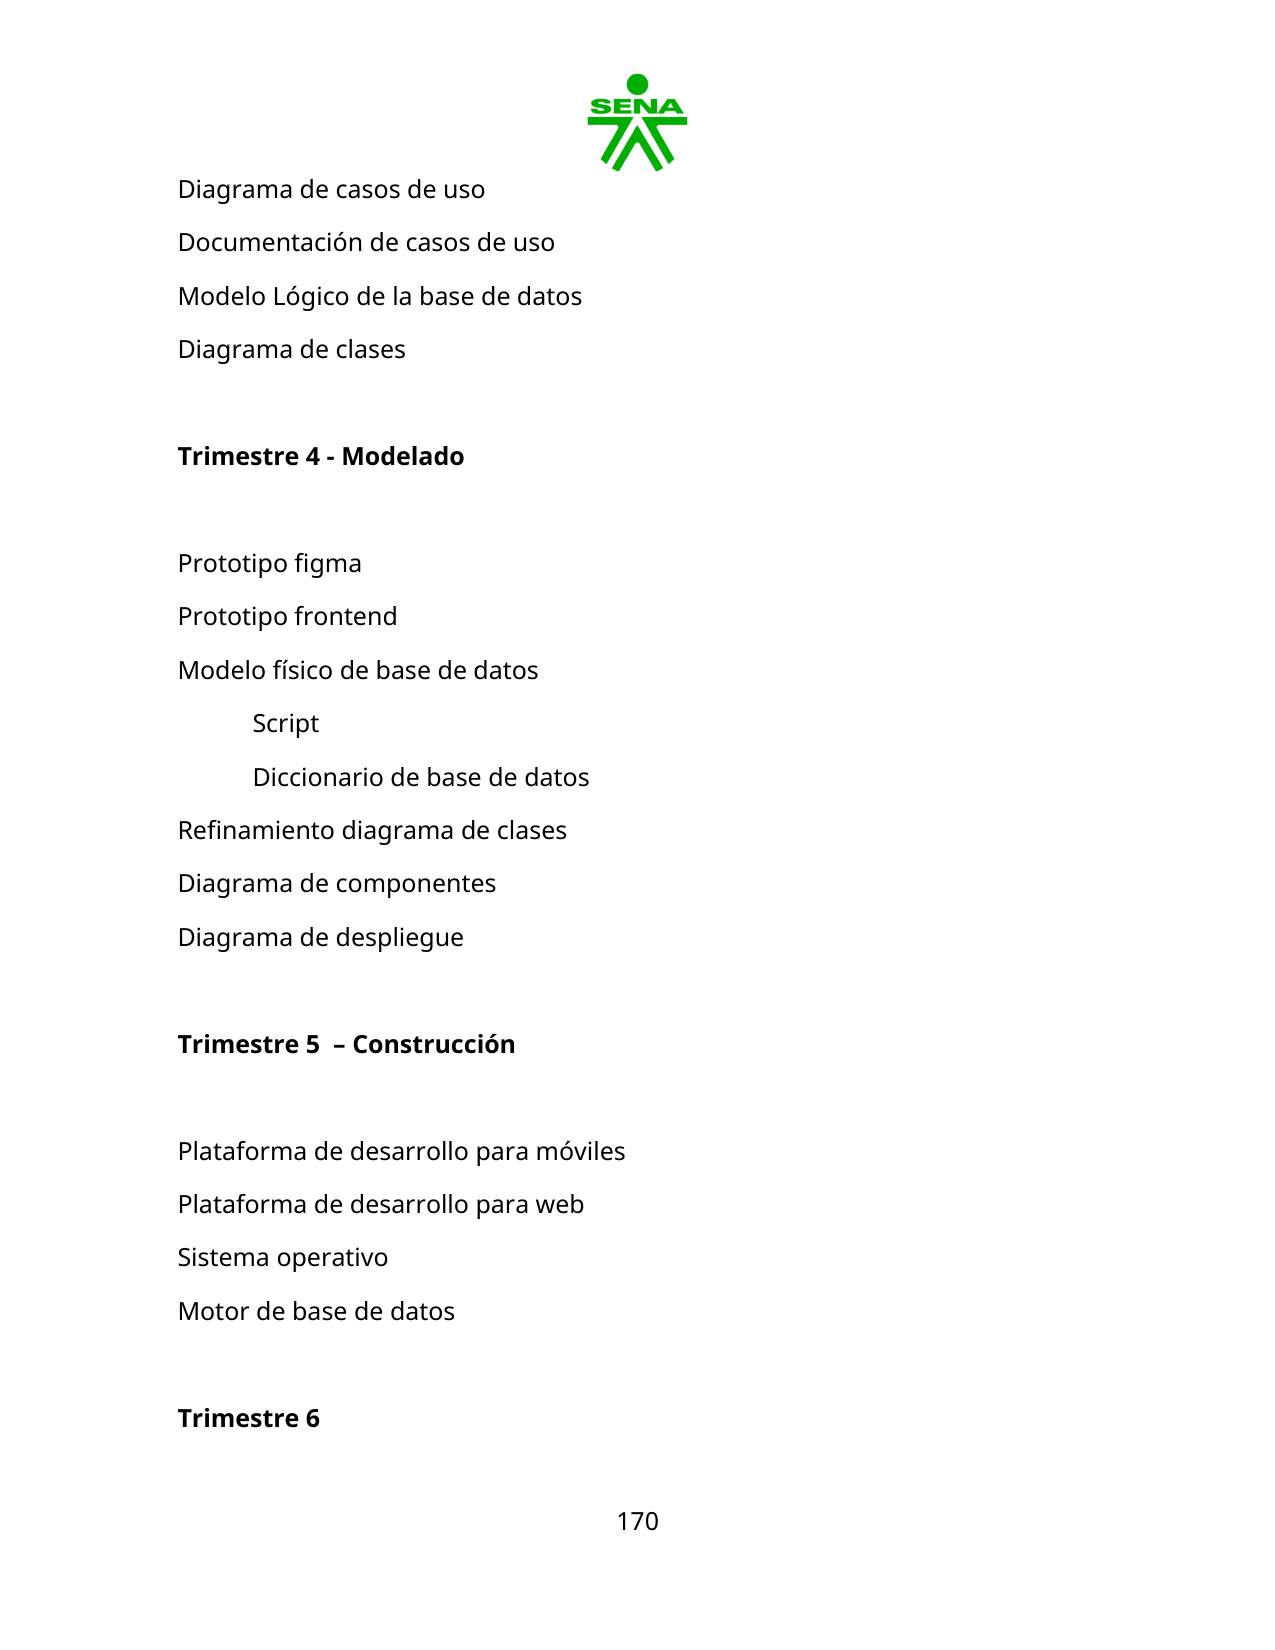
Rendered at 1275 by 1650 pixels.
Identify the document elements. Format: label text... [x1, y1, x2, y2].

text Prototipo figma [177, 545, 1098, 579]
text Trimestre 4 - Modelado [177, 438, 1098, 473]
text Diagrama de casos de uso [177, 171, 1098, 205]
text Trimestre 5 – Construcción [177, 1026, 1098, 1060]
text Trimestre 6 [177, 1400, 1098, 1434]
text Prototipo frontend [177, 599, 1098, 633]
picture [587, 73, 688, 172]
text Modelo físico de base de datos [177, 652, 1098, 686]
text Diagrama de clases [177, 332, 1098, 366]
text Refinamiento diagrama de clases [177, 813, 1098, 847]
text Sistema operativo [177, 1240, 1098, 1274]
text Plataforma de desarrollo para web [177, 1187, 1098, 1221]
text Diccionario de base de datos [177, 759, 1098, 793]
text Diagrama de despliegue [177, 919, 1098, 953]
text Script [177, 706, 1098, 740]
text Documentación de casos de uso [177, 225, 1098, 259]
text Modelo Lógico de la base de datos [177, 278, 1098, 312]
text Plataforma de desarrollo para móviles [177, 1133, 1098, 1167]
text Motor de base de datos [177, 1293, 1098, 1328]
text Diagrama de componentes [177, 866, 1098, 900]
